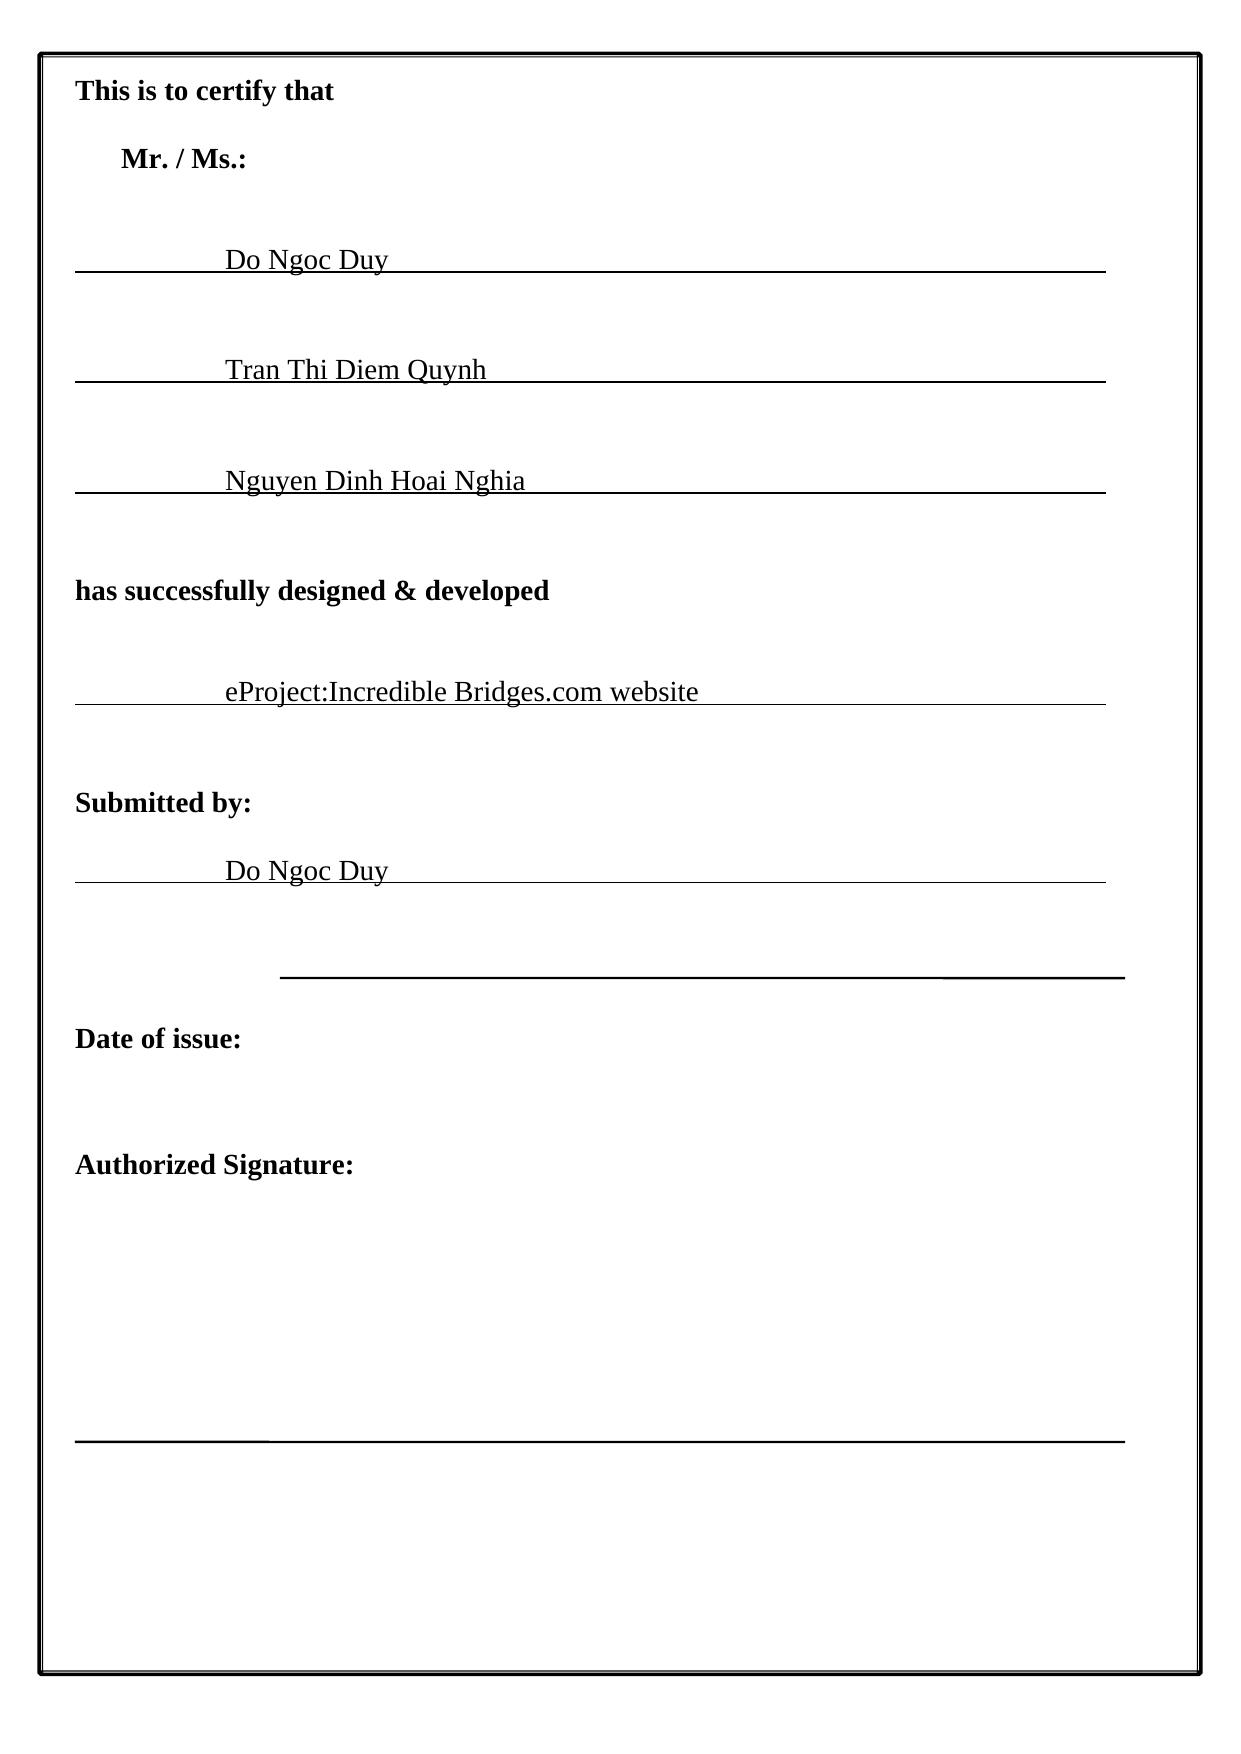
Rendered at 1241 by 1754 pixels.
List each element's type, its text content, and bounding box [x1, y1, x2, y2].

text has successfully designed & developed [75, 573, 1203, 607]
text Submitted by: [75, 785, 1203, 818]
text eProject:Incredible Bridges.com website [75, 674, 1203, 708]
text Authorized Signature: [75, 1147, 1203, 1181]
text This is to certify that [75, 73, 1203, 107]
text Tran Thi Diem Quynh [75, 352, 1203, 386]
text Mr. / Ms.: [75, 141, 1203, 174]
text Do Ngoc Duy [75, 242, 1203, 275]
text Nguyen Dinh Hoai Nghia [75, 463, 1203, 496]
text Date of issue: [75, 1021, 1203, 1054]
text Do Ngoc Duy [75, 853, 1203, 886]
